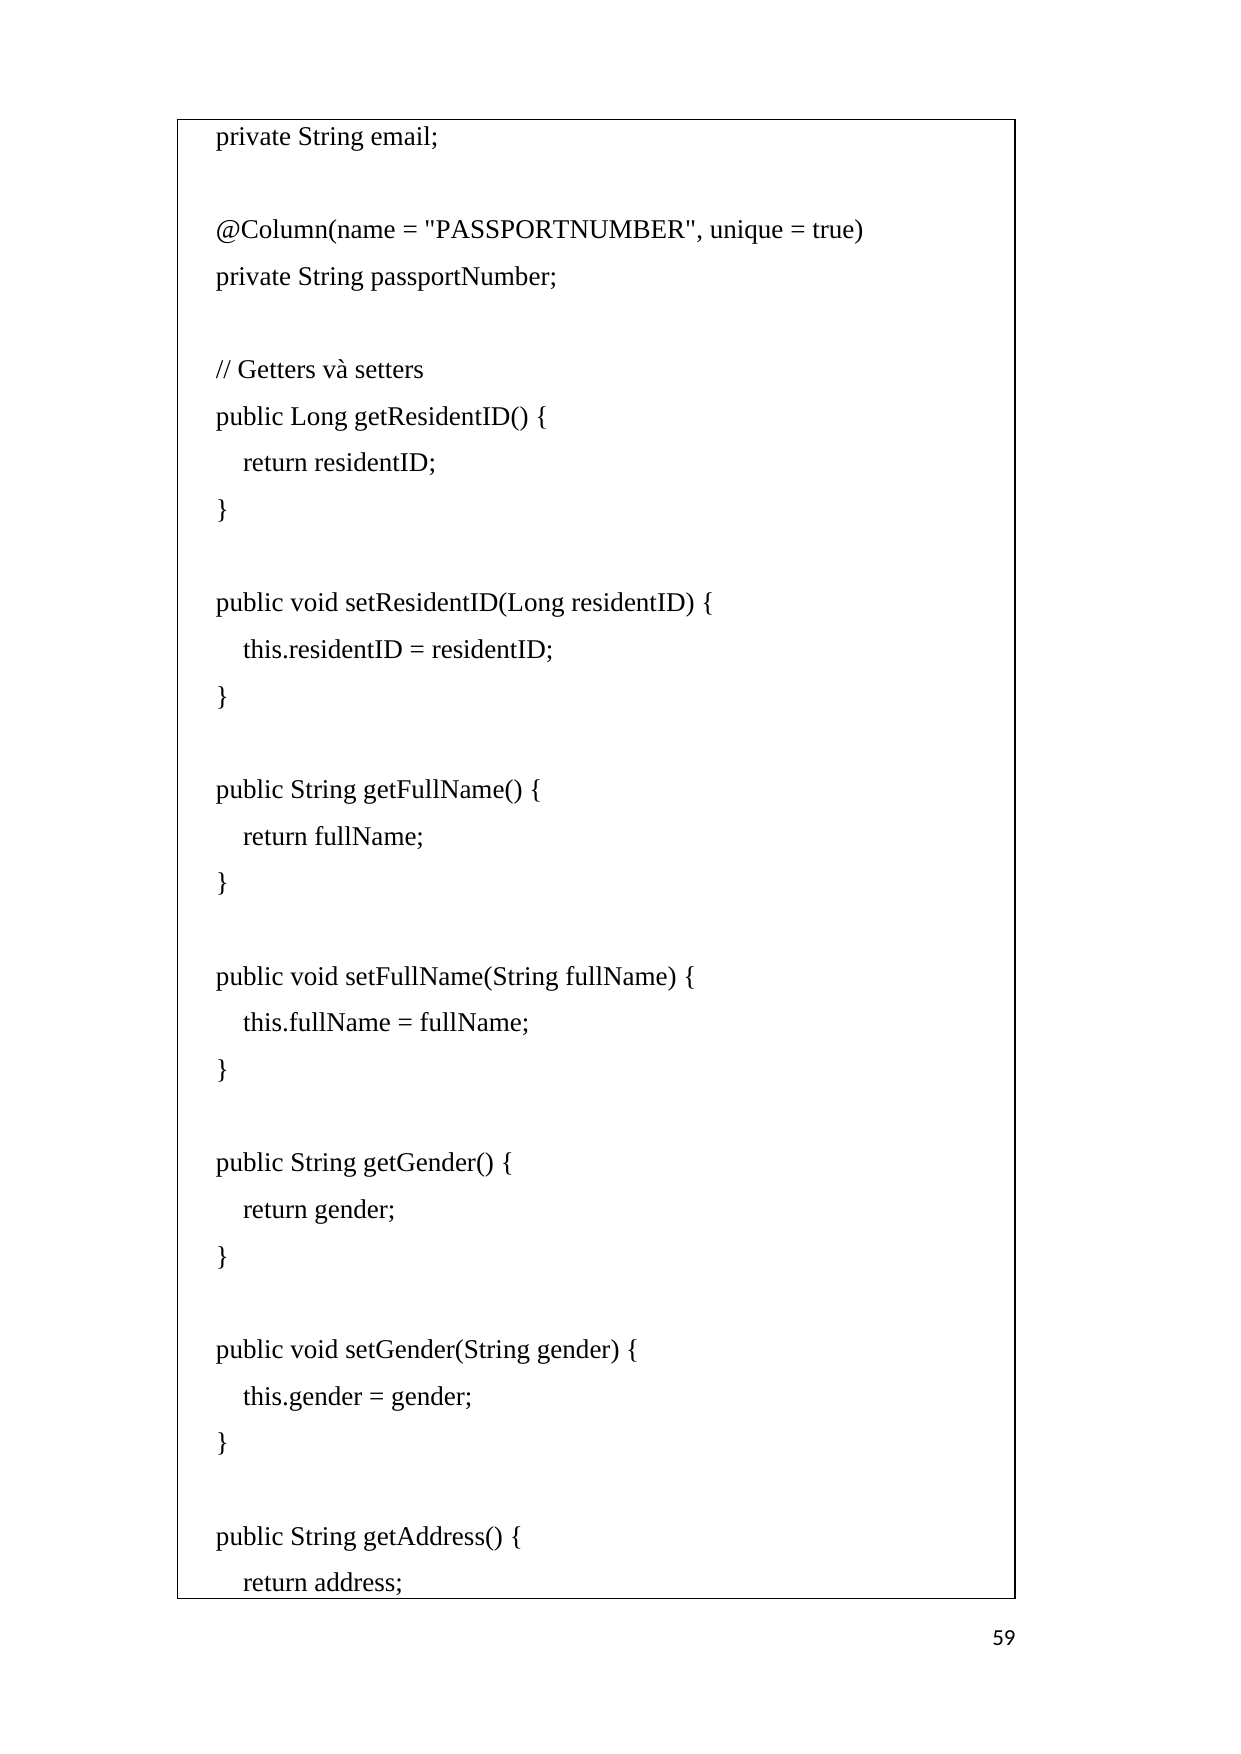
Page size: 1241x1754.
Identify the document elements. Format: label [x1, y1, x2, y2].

table_header [178, 120, 1014, 1597]
